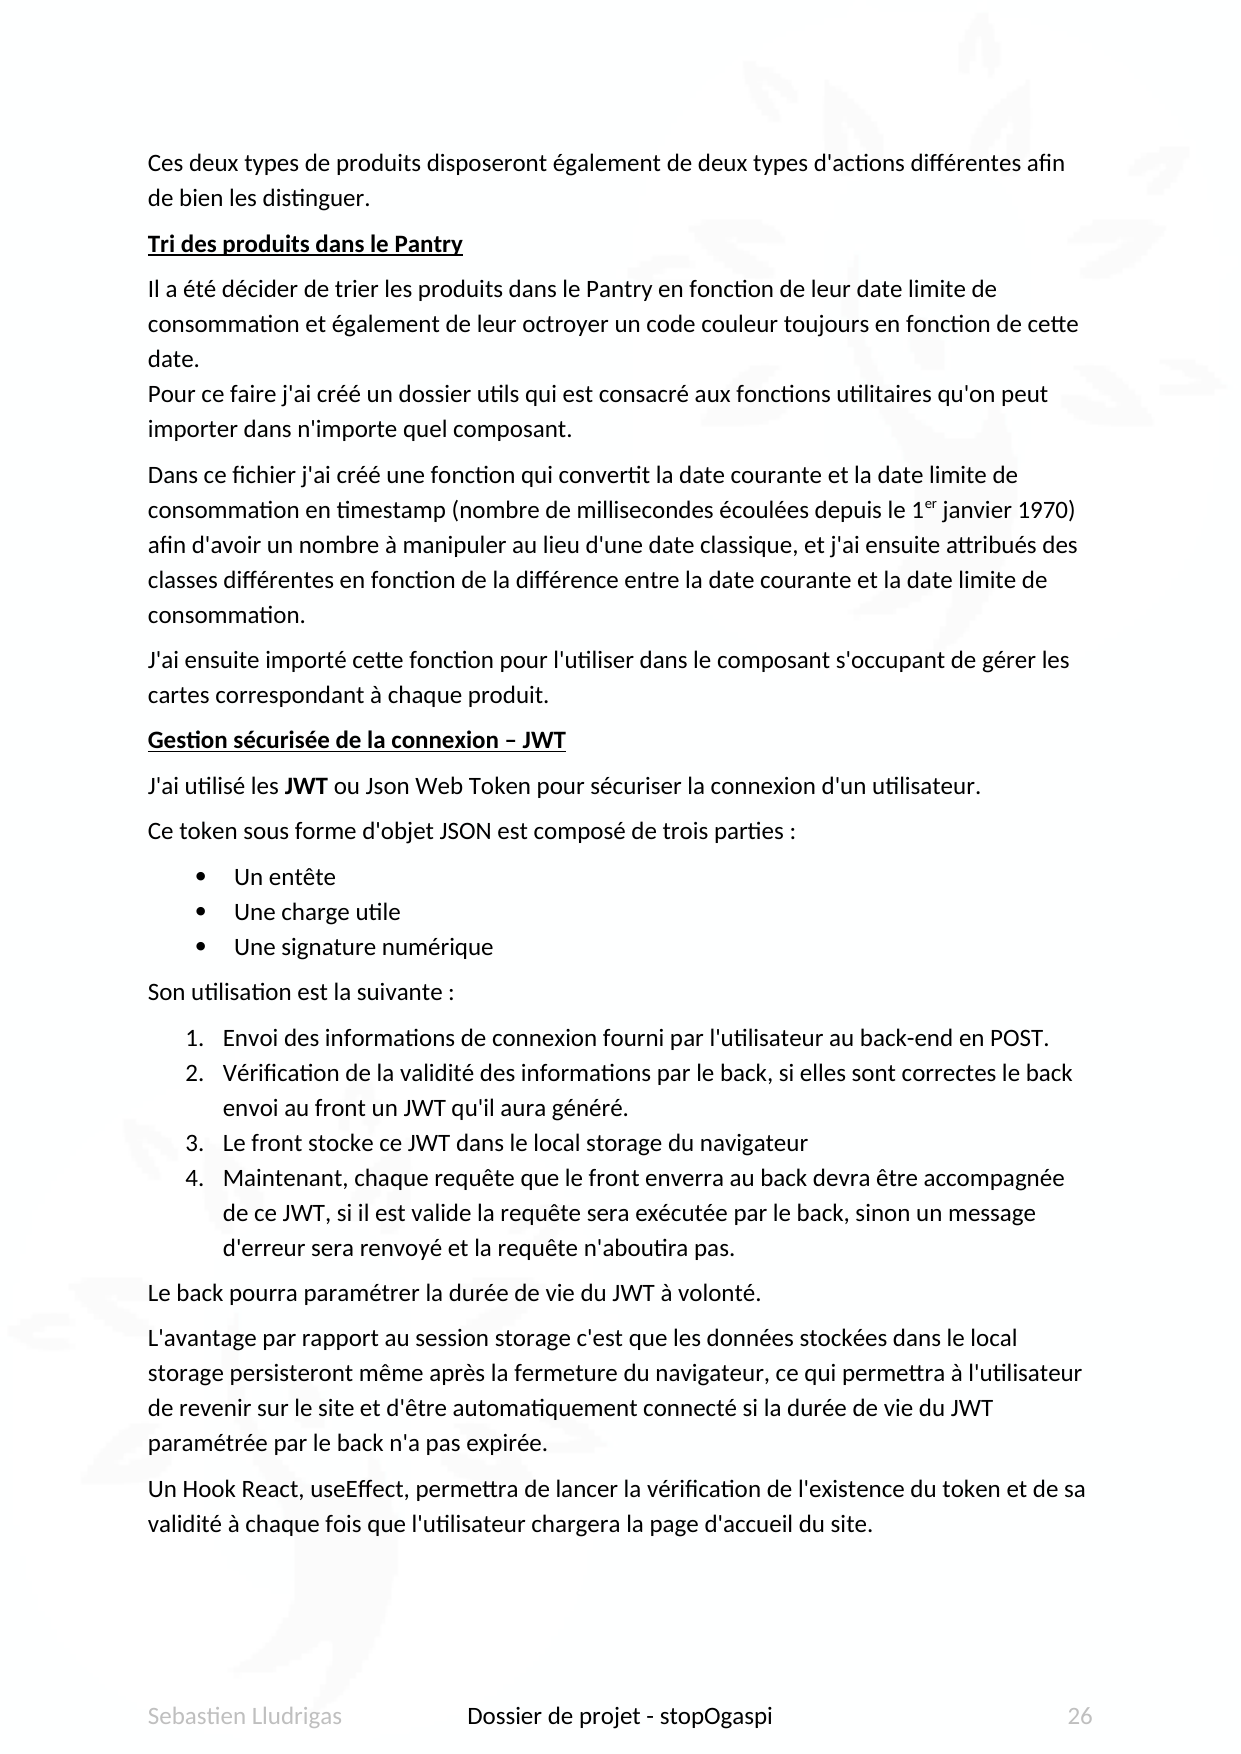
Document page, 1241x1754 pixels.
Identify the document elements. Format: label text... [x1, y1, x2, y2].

text J'ai utilisé les JWT ou Json Web Token pour sécuriser la connexion d'un utilisateur. [148, 770, 1093, 801]
text Son utilisation est la suivante : [148, 976, 1093, 1007]
text Ces deux types de produits disposeront également de deux types d'actions différentes afin de bien les distinguer. [148, 148, 1093, 213]
list Une signature numérique [196, 931, 1093, 961]
list Maintenant, chaque requête que le front enverra au back devra être accompagnée de ce JWT, si il est valide la requête sera exécutée par le back, sinon un message d'erreur sera renvoyé et la requête n'aboutira pas. [185, 1162, 1093, 1262]
text J'ai ensuite importé cette fonction pour l'utiliser dans le composant s'occupant de gérer les cartes correspondant à chaque produit. [148, 644, 1093, 710]
list Envoi des informations de connexion fourni par l'utilisateur au back-end en POST. [185, 1022, 1093, 1052]
text Gestion sécurisée de la connexion – JWT [148, 725, 1093, 755]
text Tri des produits dans le Pantry [148, 228, 1093, 258]
text Un Hook React, useEffect, permettra de lancer la vérification de l'existence du token et de sa validité à chaque fois que l'utilisateur chargera la page d'accueil du site. [148, 1473, 1093, 1538]
text L'avantage par rapport au session storage c'est que les données stockées dans le local storage persisteront même après la fermeture du navigateur, ce qui permettra à l'utilisateur de revenir sur le site et d'être automatiquement connecté si la durée de vie du JWT paramétrée par le back n'a pas expirée. [148, 1323, 1093, 1458]
list Le front stocke ce JWT dans le local storage du navigateur [185, 1127, 1093, 1157]
text Il a été décider de trier les produits dans le Pantry en fonction de leur date limite de consommation et également de leur octroyer un code couleur toujours en fonction de cette date. Pour ce faire j'ai créé un dossier utils qui est consacré aux fonctions utilitaires qu'on peut importer dans n'importe quel composant. [148, 273, 1093, 444]
list Un entête [196, 861, 1093, 891]
text Ce token sous forme d'objet JSON est composé de trois parties : [148, 816, 1093, 846]
list Vérification de la validité des informations par le back, si elles sont correctes le back envoi au front un JWT qu'il aura généré. [185, 1057, 1093, 1122]
text Le back pourra paramétrer la durée de vie du JWT à volonté. [148, 1277, 1093, 1308]
text Dans ce fichier j'ai créé une fonction qui convertit la date courante et la date limite de consommation en timestamp (nombre de millisecondes écoulées depuis le 1er janvier 1970) afin d'avoir un nombre à manipuler au lieu d'une date classique, et j'ai ensuite attribués des classes différentes en fonction de la différence entre la date courante et la date limite de consommation. [148, 459, 1093, 629]
list Une charge utile [196, 896, 1093, 926]
